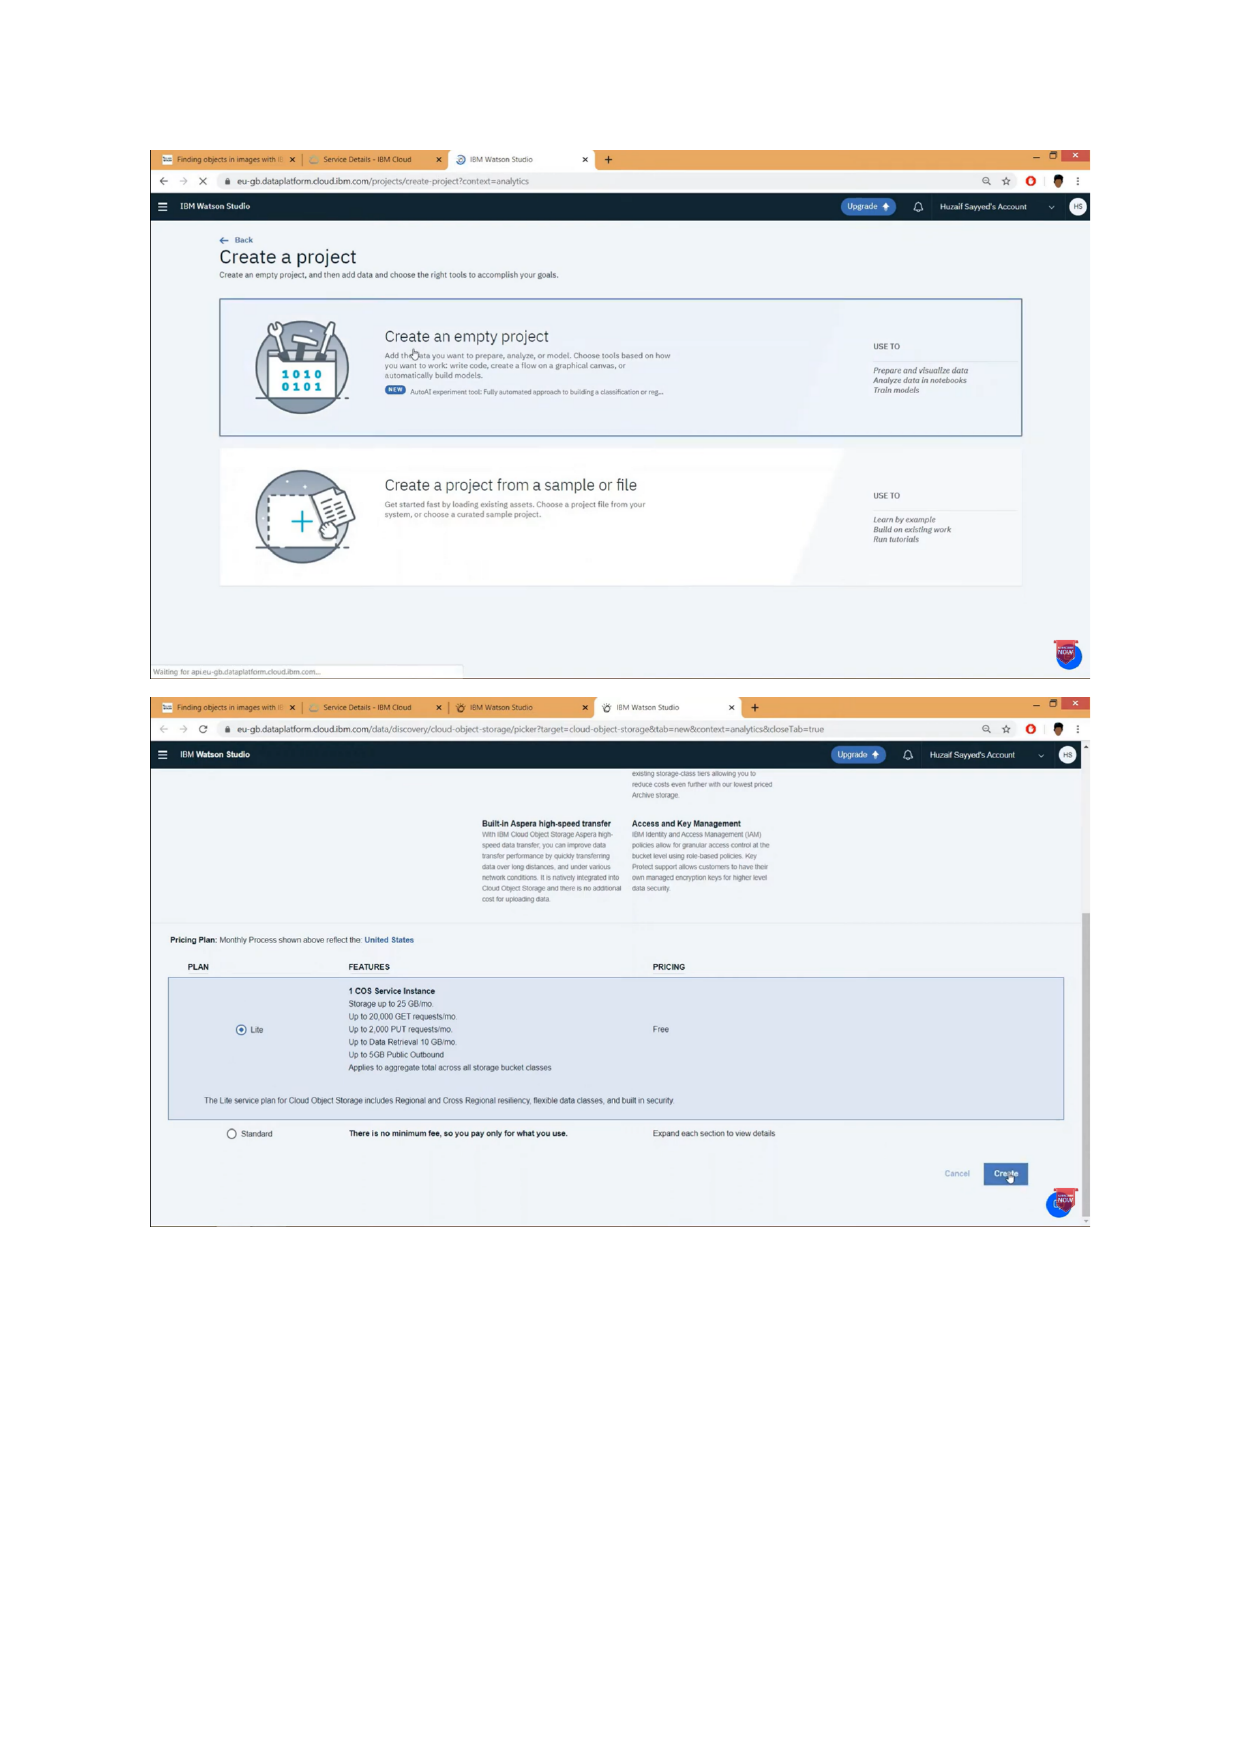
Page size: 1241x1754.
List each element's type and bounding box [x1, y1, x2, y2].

picture [150, 697, 1091, 1227]
picture [150, 150, 1091, 679]
